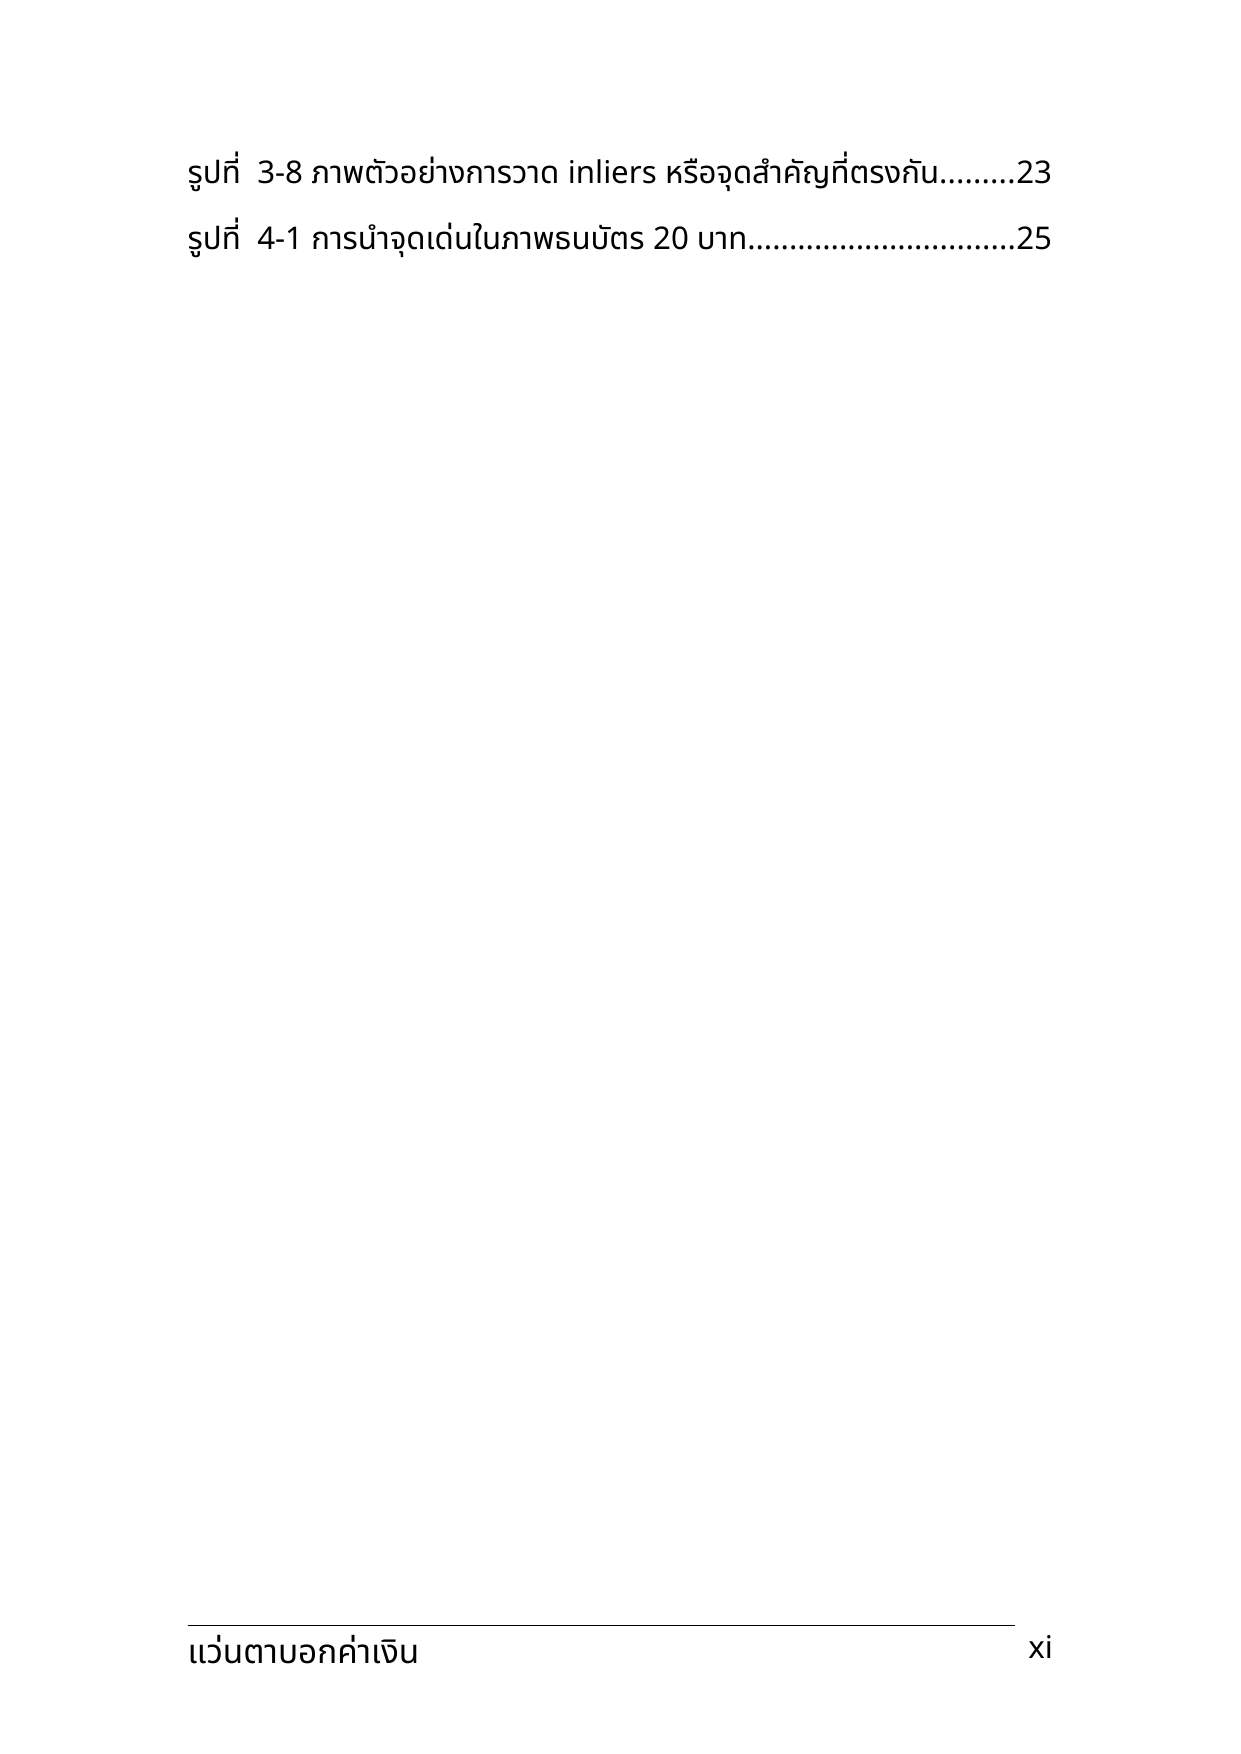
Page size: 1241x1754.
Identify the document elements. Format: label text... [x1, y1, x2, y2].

text รูปที่ 3-8 ภาพตัวอย่างการวาด inliers หรือจุดสำคัญที่ตรงกัน 23 [187, 150, 1053, 197]
text รูปที่ 4-1 การนำจุดเด่นในภาพธนบัตร 20 บาท 25 [187, 216, 1053, 264]
